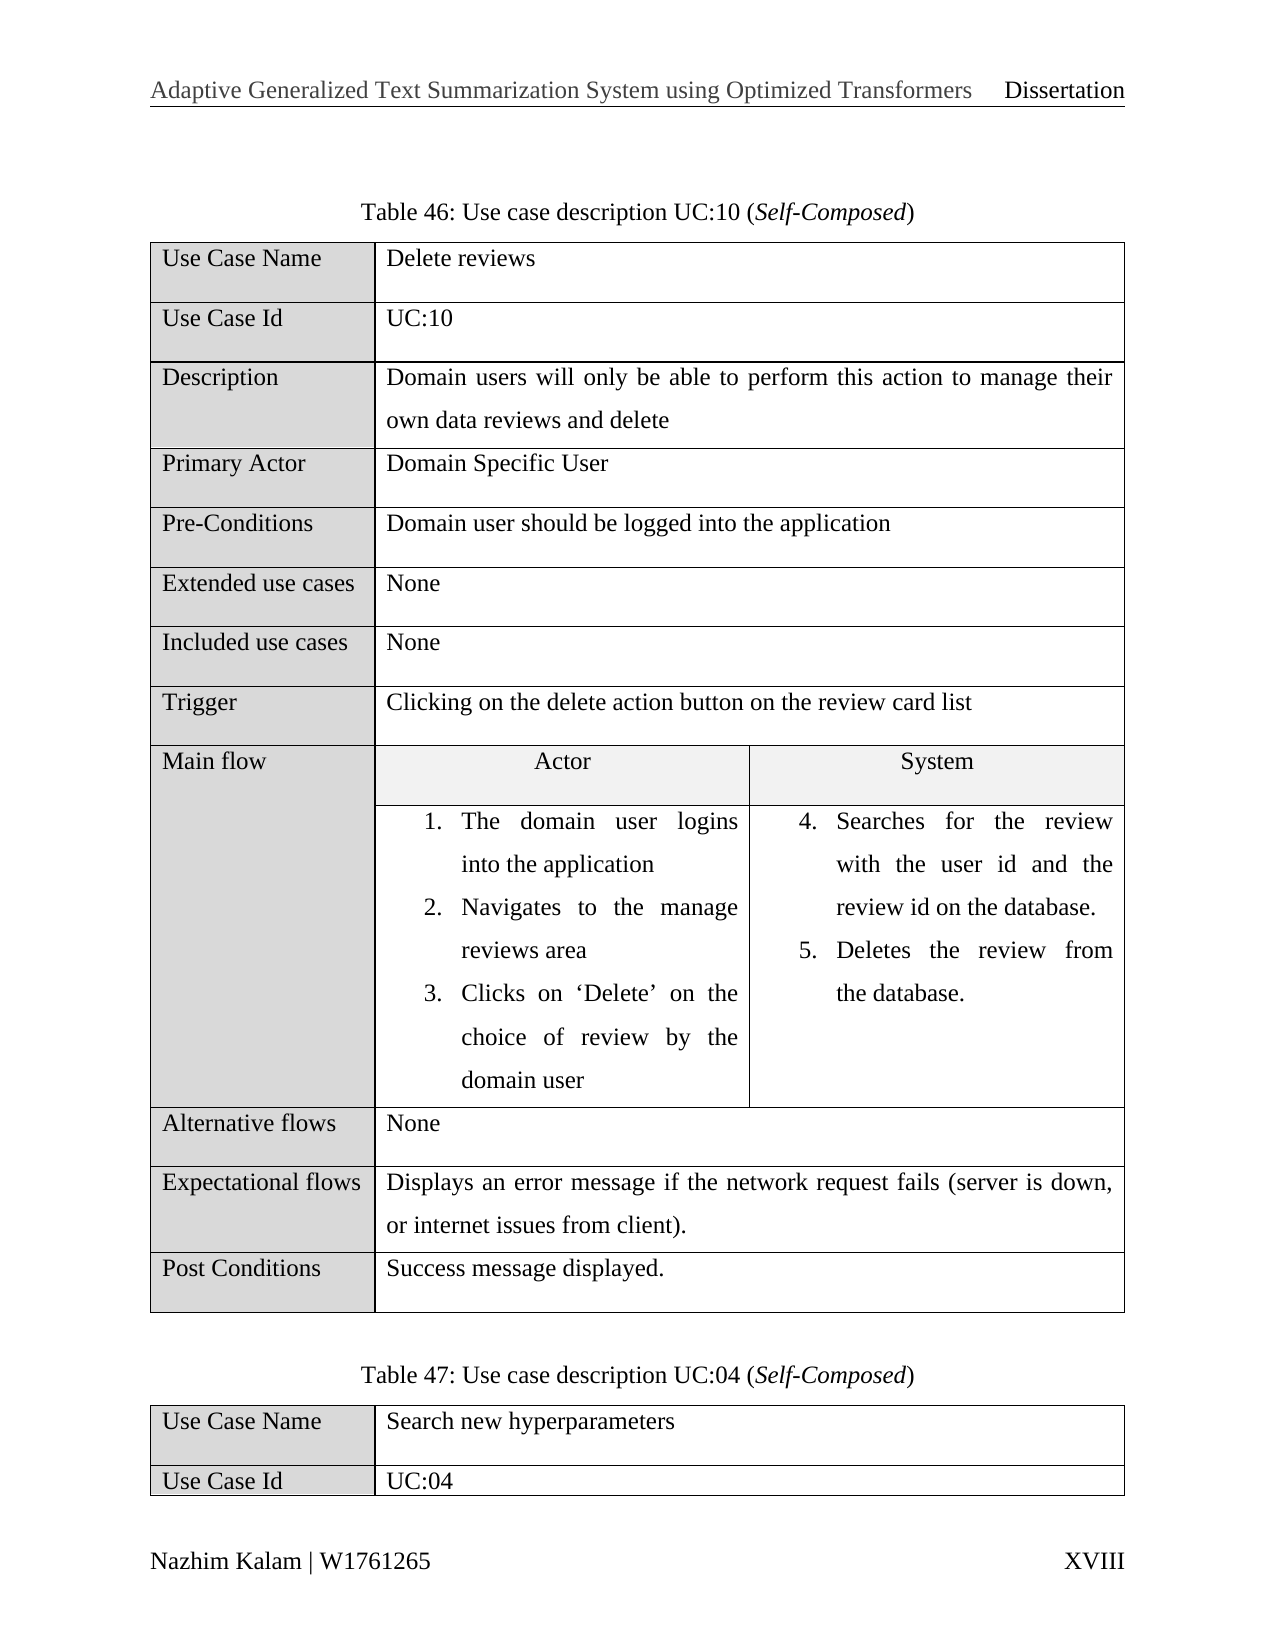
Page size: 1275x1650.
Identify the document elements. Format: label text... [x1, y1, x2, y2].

table_cell The domain user logins into the application Navigates to the manage reviews area Clicks on ‘Delete’ on the choice of review by the domain user [376, 806, 749, 1107]
table_header Use Case Name [151, 1406, 374, 1465]
table_cell Searches for the review with the user id and the review id on the database. Deletes the review from the database. [750, 806, 1124, 1107]
table_cell Domain users will only be able to perform this action to manage their own data reviews and delete [376, 363, 1124, 447]
table_cell Success message displayed. [376, 1253, 1124, 1312]
table_cell UC:04 [376, 1466, 1124, 1494]
table_cell None [376, 627, 1124, 686]
table_cell None [376, 568, 1124, 626]
text Table 47: Use case description UC:10 (Self-Composed) [150, 197, 1125, 226]
table_cell UC:10 [376, 303, 1124, 361]
table_cell None [376, 1108, 1124, 1166]
table_cell Post Conditions [151, 1253, 374, 1312]
table_cell Pre-Conditions [151, 508, 374, 567]
table_cell Included use cases [151, 627, 374, 686]
table_cell Description [151, 363, 374, 447]
table_cell Use Case Id [151, 1466, 374, 1494]
table_cell Actor [376, 746, 749, 805]
table_cell Alternative flows [151, 1108, 374, 1166]
table_cell System [750, 746, 1124, 805]
table_cell Trigger [151, 687, 374, 745]
table_header Use Case Name [151, 243, 374, 302]
table_cell Displays an error message if the network request fails (server is down, or internet issues from client). [376, 1167, 1124, 1252]
table_cell Clicking on the delete action button on the review card list [376, 687, 1124, 745]
table_cell Main flow [151, 746, 374, 1107]
table_cell Domain Specific User [376, 449, 1124, 507]
table_cell Expectational flows [151, 1167, 374, 1252]
table_cell Extended use cases [151, 568, 374, 626]
table_cell Domain user should be logged into the application [376, 508, 1124, 567]
table_cell Primary Actor [151, 449, 374, 507]
table_header Search new hyperparameters [376, 1406, 1124, 1465]
text Table 48: Use case description UC:04 (Self-Composed) [150, 1360, 1125, 1388]
table_header Delete reviews [376, 243, 1124, 302]
table_cell Use Case Id [151, 303, 374, 361]
